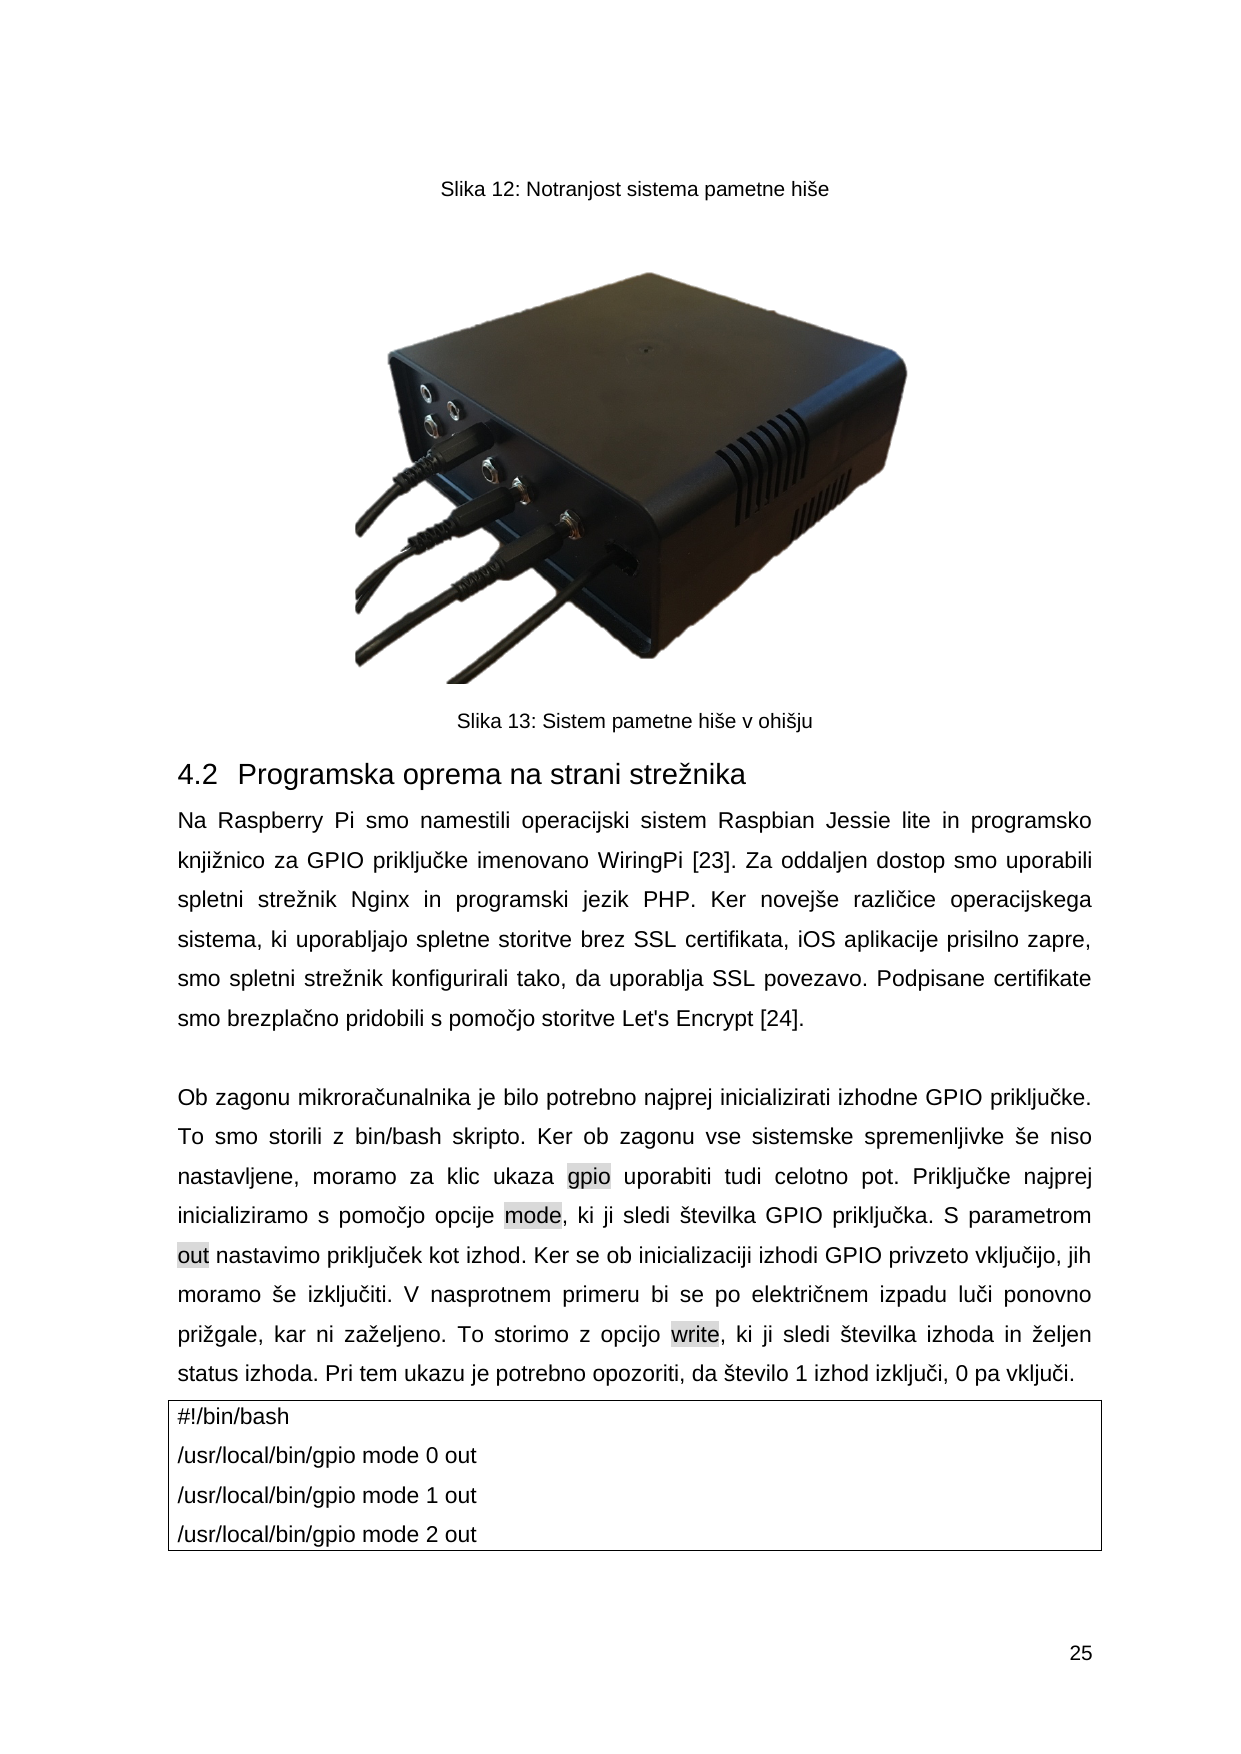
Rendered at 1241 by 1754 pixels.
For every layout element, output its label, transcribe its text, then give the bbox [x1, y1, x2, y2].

text Slika 12: Notranjost sistema pametne hiše [177, 177, 1092, 201]
text /usr/local/bin/gpio mode 1 out [169, 1479, 1101, 1508]
picture [355, 252, 915, 684]
text /usr/local/bin/gpio mode 2 out [169, 1518, 1101, 1550]
text Ob zagonu mikroračunalnika je bilo potrebno najprej inicializirati izhodne GPIO priključke. To smo storili z bin/bash skripto. Ker ob zagonu vse sistemske spremenljivke še niso nastavljene, moramo za klic ukaza gpio uporabiti tudi celotno pot. Priključke najprej inicializiramo s pomočjo opcije mode, ki ji sledi številka GPIO priključka. S parametrom out nastavimo priključek kot izhod. Ker se ob inicializaciji izhodi GPIO privzeto vključijo, jih moramo še izključiti. V nasprotnem primeru bi se po električnem izpadu luči ponovno prižgale, kar ni zaželjeno. To storimo z opcijo write, ki ji sledi številka izhoda in željen status izhoda. Pri tem ukazu je potrebno opozoriti, da število 1 izhod izključi, 0 pa vključi. [177, 1084, 1092, 1387]
text #!/bin/bash [169, 1401, 1101, 1429]
text Na Raspberry Pi smo namestili operacijski sistem Raspbian Jessie lite in programsko knjižnico za GPIO priključke imenovano WiringPi [23]. Za oddaljen dostop smo uporabili spletni strežnik Nginx in programski jezik PHP. Ker novejše različice operacijskega sistema, ki uporabljajo spletne storitve brez SSL certifikata, iOS aplikacije prisilno zapre, smo spletni strežnik konfigurirali tako, da uporablja SSL povezavo. Podpisane certifikate smo brezplačno pridobili s pomočjo storitve Let's Encrypt [24]. [177, 807, 1092, 1031]
subtitle Programska oprema na strani strežnika [177, 757, 1092, 791]
text Slika 13: Sistem pametne hiše v ohišju [177, 709, 1092, 733]
text /usr/local/bin/gpio mode 0 out [169, 1439, 1101, 1469]
